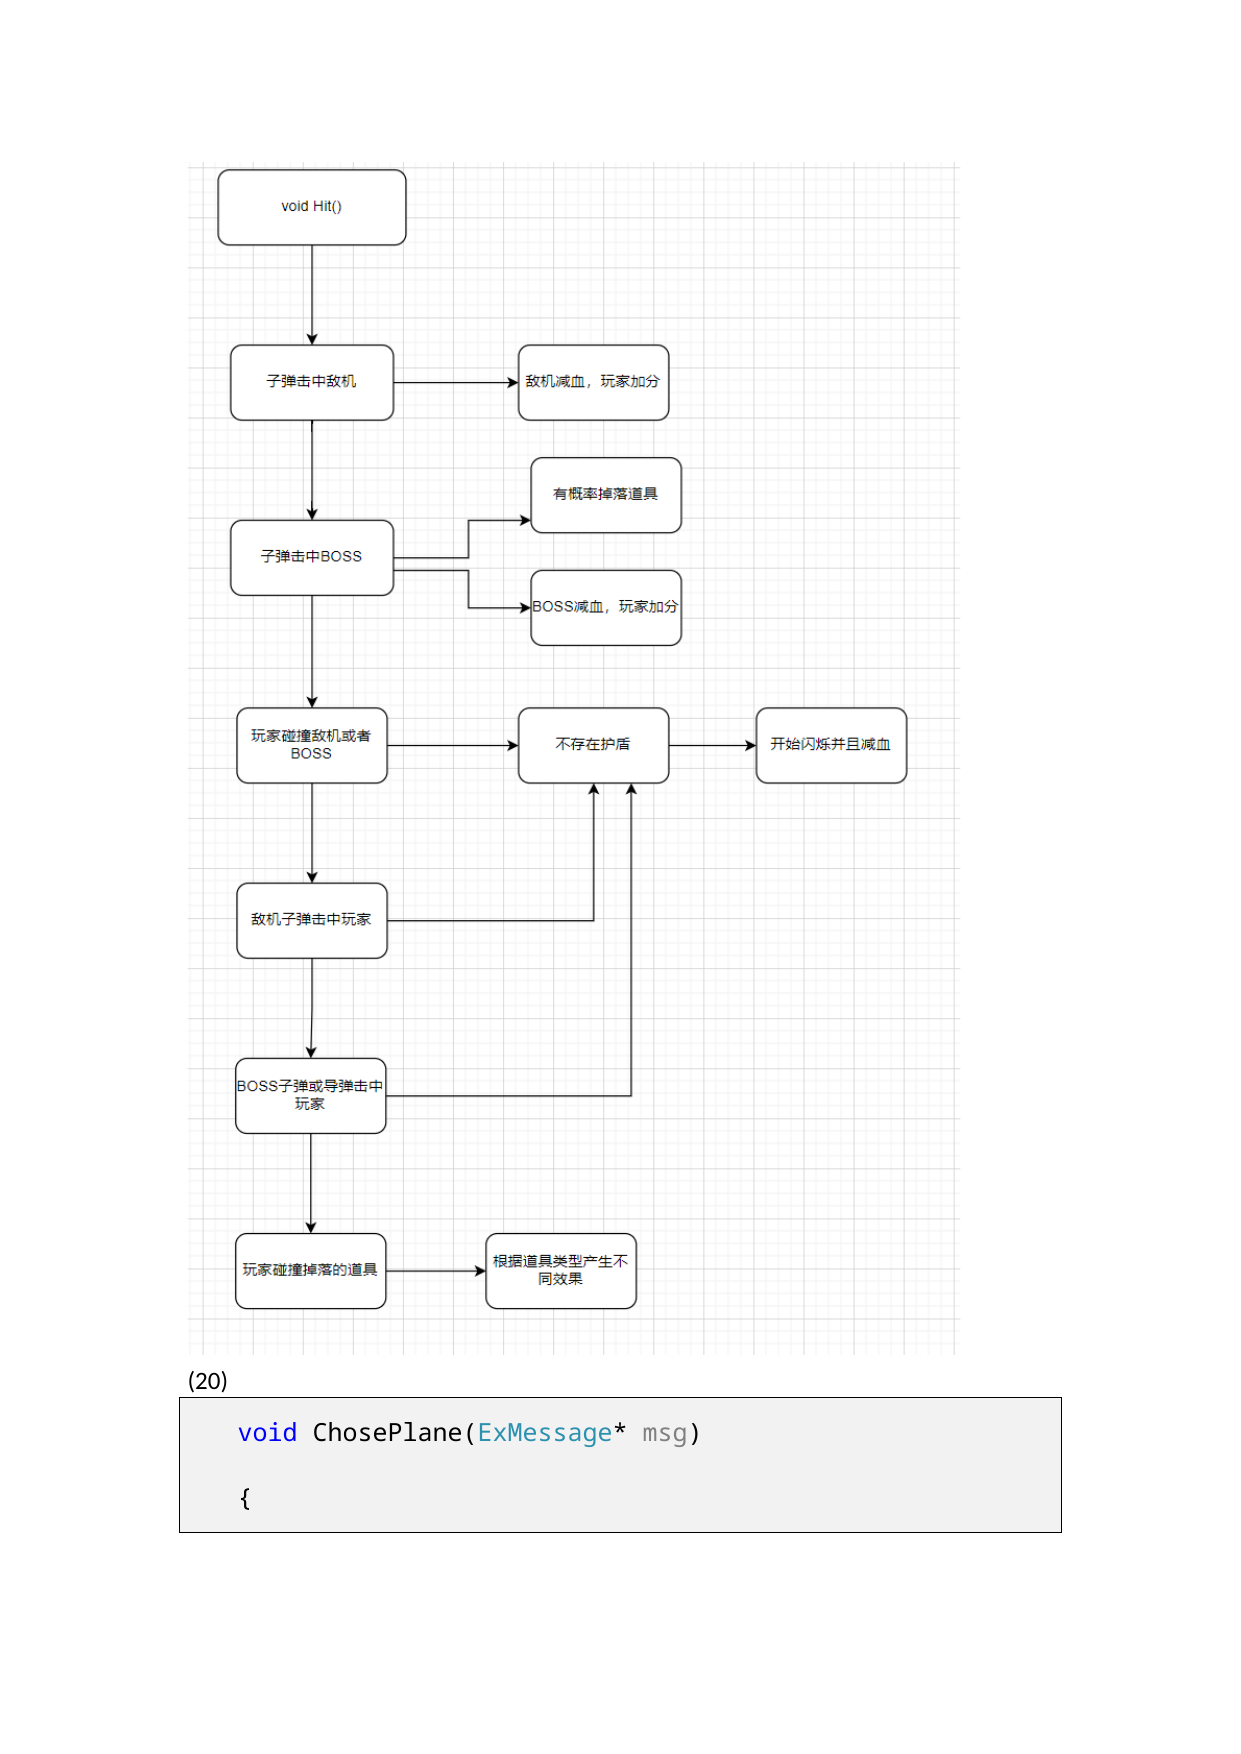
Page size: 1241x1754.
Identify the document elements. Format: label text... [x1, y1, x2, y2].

text (20) [187, 1364, 1053, 1397]
text { [180, 1462, 1061, 1532]
picture [187, 162, 961, 1355]
text void ChosePlane(ExMessage* msg) [180, 1398, 1061, 1462]
